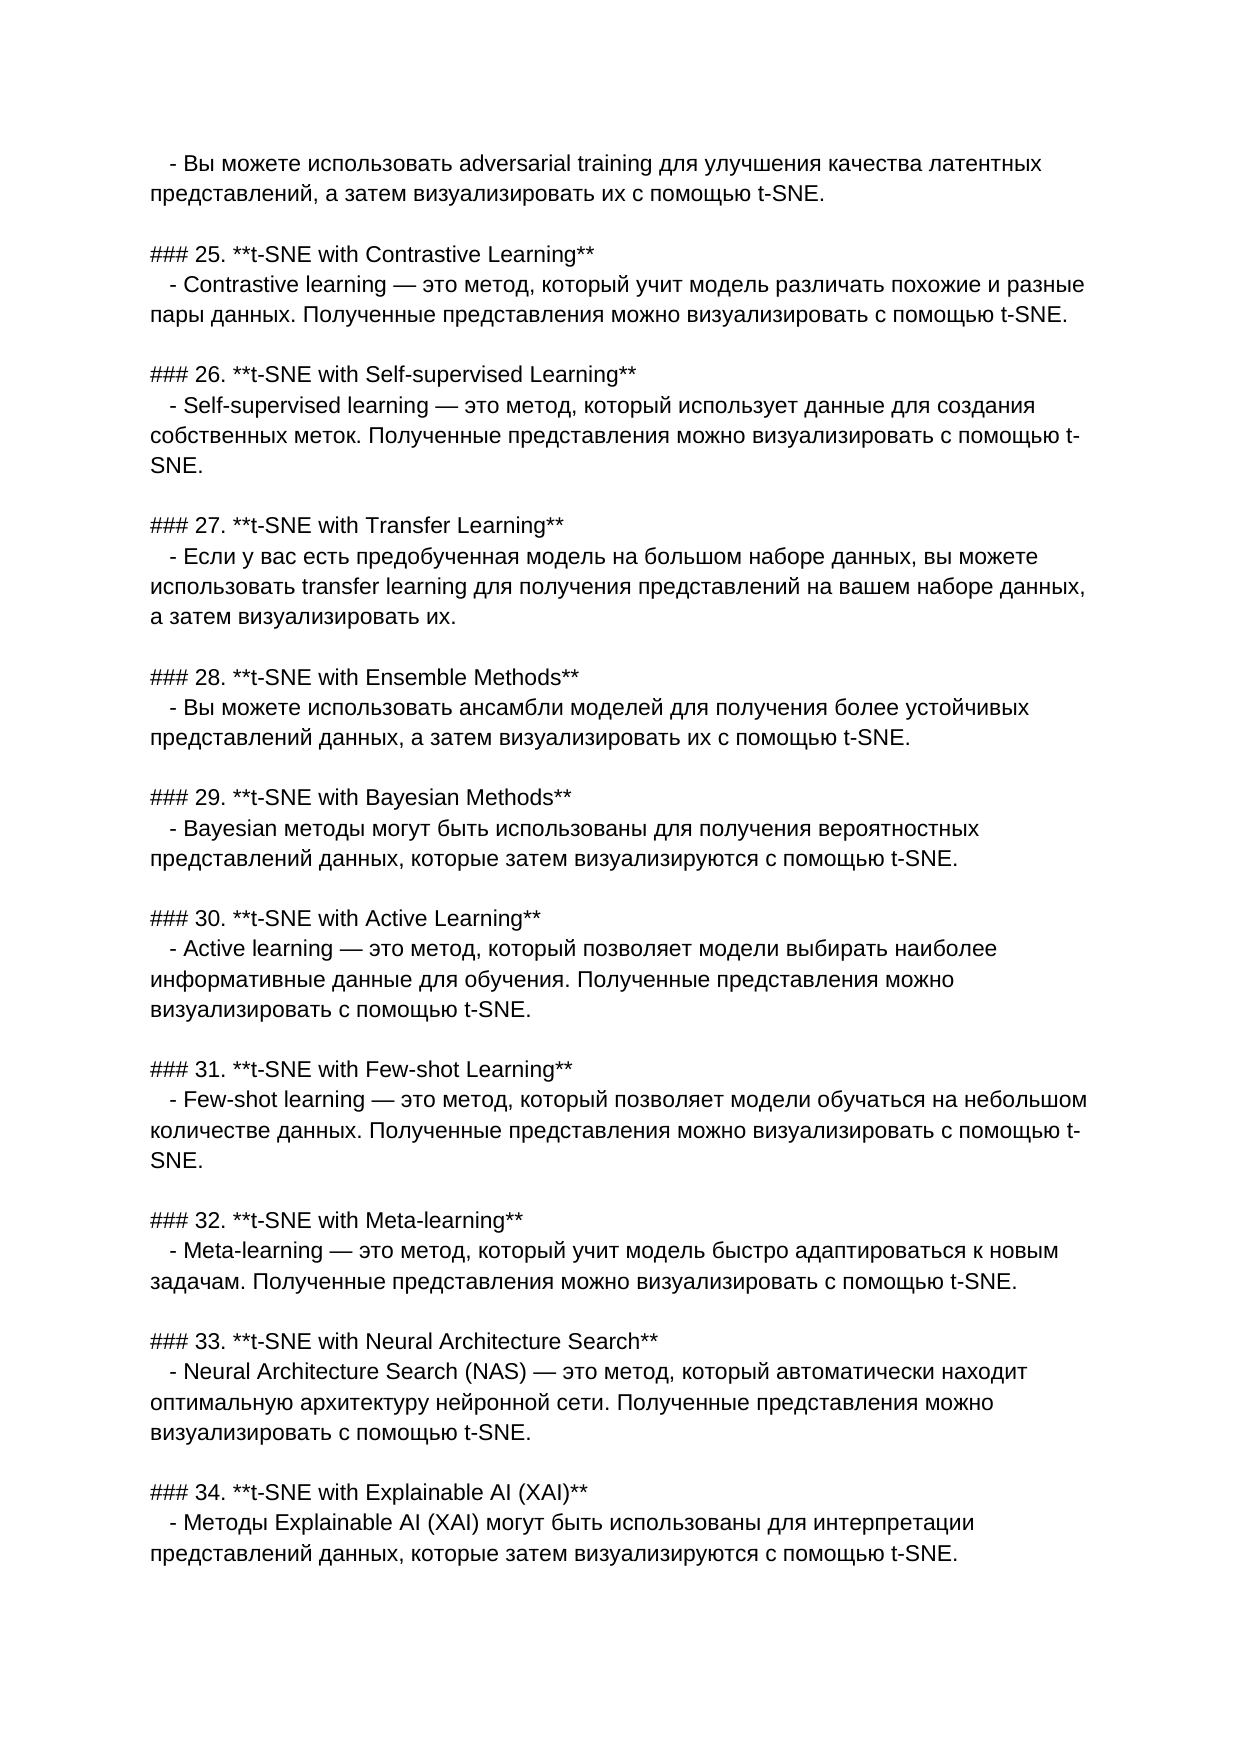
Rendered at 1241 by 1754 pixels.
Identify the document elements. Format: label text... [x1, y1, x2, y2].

text - Методы Explainable AI (XAI) могут быть использованы для интерпретации представлений данных, которые затем визуализируются с помощью t-SNE. [150, 1509, 1090, 1566]
text ### 29. **t-SNE with Bayesian Methods** [150, 784, 1090, 811]
text - Contrastive learning — это метод, который учит модель различать похожие и разные пары данных. Полученные представления можно визуализировать с помощью t-SNE. [150, 271, 1090, 327]
text - Вы можете использовать ансамбли моделей для получения более устойчивых представлений данных, а затем визуализировать их с помощью t-SNE. [150, 694, 1090, 750]
text ### 26. **t-SNE with Self-supervised Learning** [150, 361, 1090, 388]
text - Self-supervised learning — это метод, который использует данные для создания собственных меток. Полученные представления можно визуализировать с помощью t-SNE. [150, 392, 1090, 478]
text - Few-shot learning — это метод, который позволяет модели обучаться на небольшом количестве данных. Полученные представления можно визуализировать с помощью t-SNE. [150, 1086, 1090, 1173]
text - Active learning — это метод, который позволяет модели выбирать наиболее информативные данные для обучения. Полученные представления можно визуализировать с помощью t-SNE. [150, 935, 1090, 1022]
text - Вы можете использовать adversarial training для улучшения качества латентных представлений, а затем визуализировать их с помощью t-SNE. [150, 150, 1090, 207]
text ### 33. **t-SNE with Neural Architecture Search** [150, 1328, 1090, 1354]
text - Bayesian методы могут быть использованы для получения вероятностных представлений данных, которые затем визуализируются с помощью t-SNE. [150, 814, 1090, 871]
text ### 32. **t-SNE with Meta-learning** [150, 1207, 1090, 1234]
text ### 30. **t-SNE with Active Learning** [150, 905, 1090, 932]
text - Meta-learning — это метод, который учит модель быстро адаптироваться к новым задачам. Полученные представления можно визуализировать с помощью t-SNE. [150, 1237, 1090, 1294]
text ### 34. **t-SNE with Explainable AI (XAI)** [150, 1479, 1090, 1506]
text - Neural Architecture Search (NAS) — это метод, который автоматически находит оптимальную архитектуру нейронной сети. Полученные представления можно визуализировать с помощью t-SNE. [150, 1358, 1090, 1445]
text ### 27. **t-SNE with Transfer Learning** [150, 512, 1090, 539]
text ### 31. **t-SNE with Few-shot Learning** [150, 1056, 1090, 1083]
text ### 28. **t-SNE with Ensemble Methods** [150, 663, 1090, 690]
text ### 25. **t-SNE with Contrastive Learning** [150, 241, 1090, 267]
text - Если у вас есть предобученная модель на большом наборе данных, вы можете использовать transfer learning для получения представлений на вашем наборе данных, а затем визуализировать их. [150, 543, 1090, 629]
